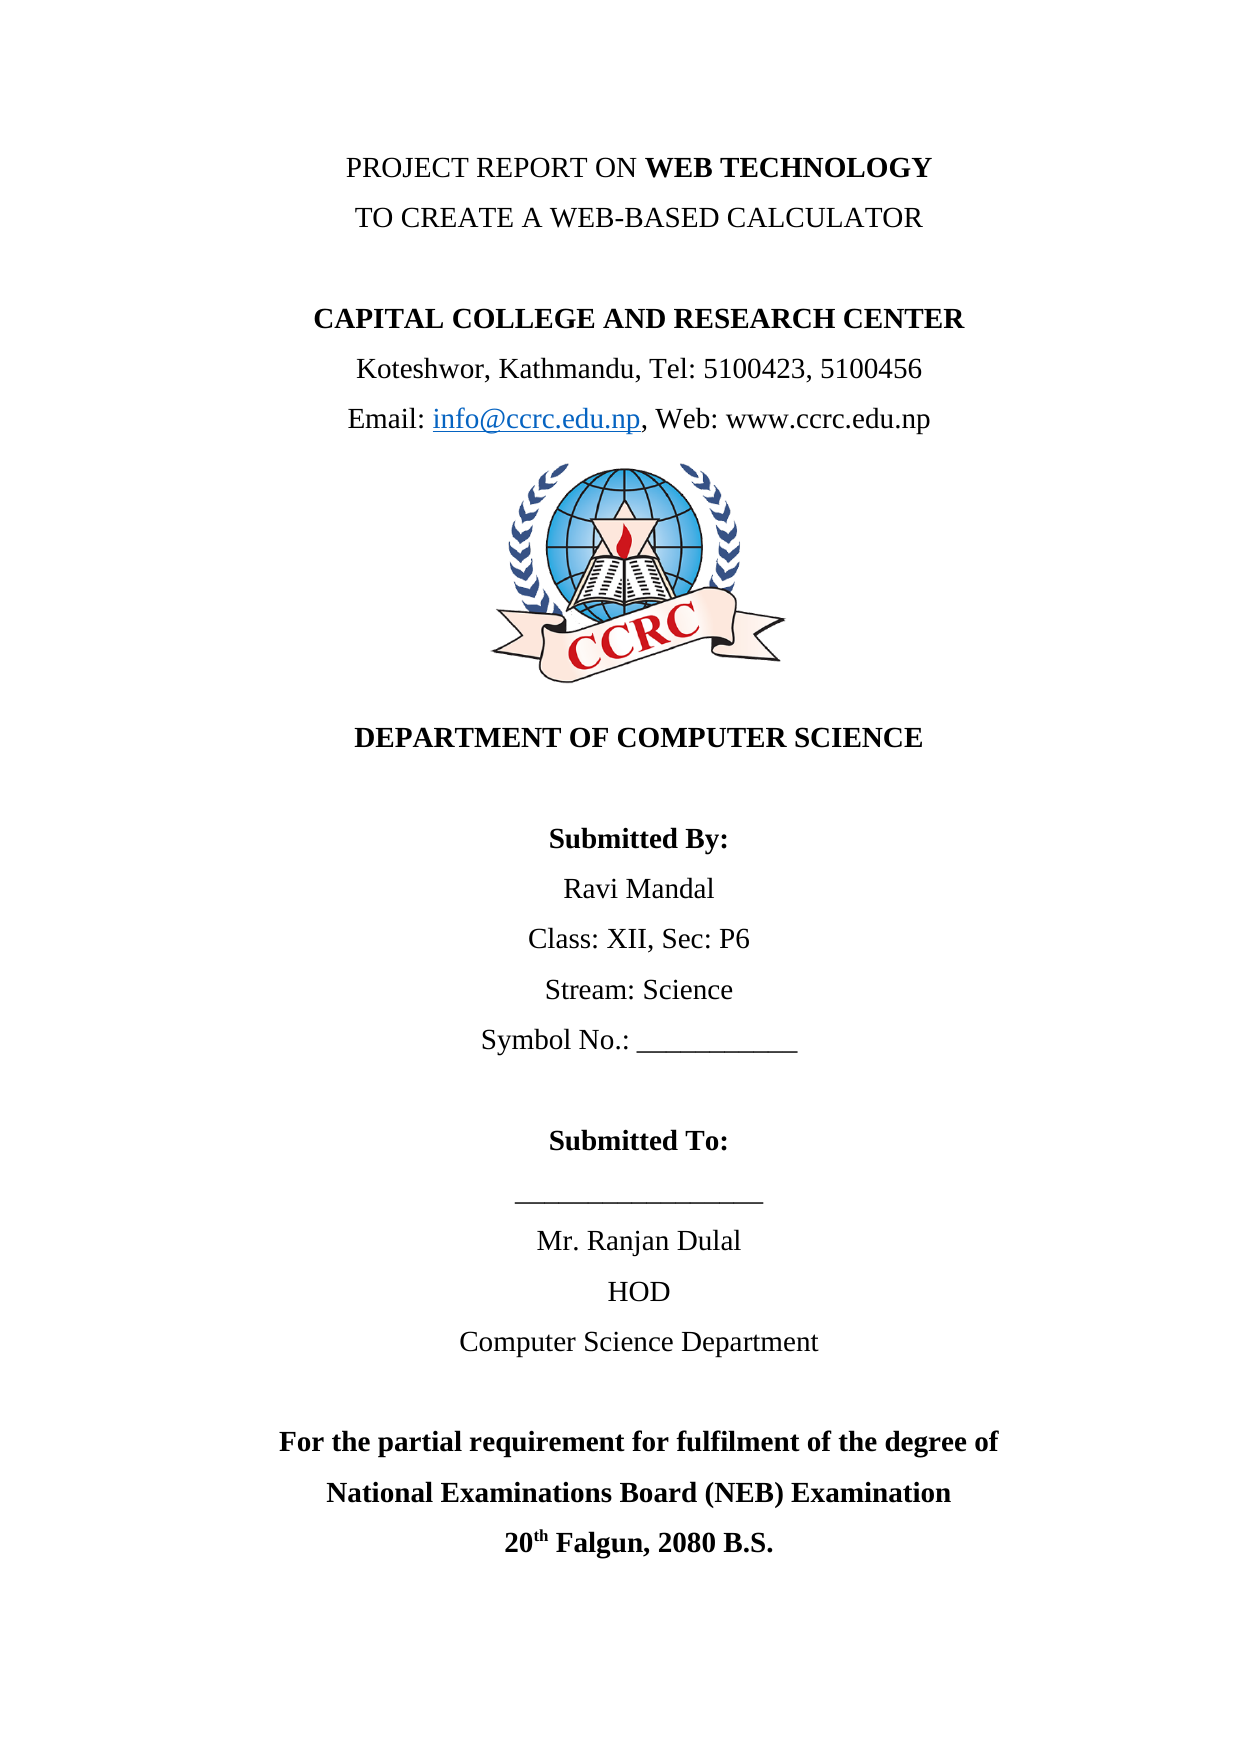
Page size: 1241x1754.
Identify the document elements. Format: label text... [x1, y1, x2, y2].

text Symbol No.: ___________ [187, 1022, 1090, 1056]
text HOD [187, 1274, 1090, 1307]
text Submitted To: [187, 1123, 1090, 1156]
text CAPITAL COLLEGE AND RESEARCH CENTER [187, 301, 1090, 334]
picture [485, 453, 793, 690]
text _________________ [187, 1173, 1090, 1207]
text DEPARTMENT OF COMPUTER SCIENCE [187, 720, 1090, 754]
text Class: XII, Sec: P6 [187, 921, 1090, 955]
text Ravi Mandal [187, 871, 1090, 905]
text For the partial requirement for fulfilment of the degree of [187, 1424, 1090, 1458]
text National Examinations Board (NEB) Examination [187, 1475, 1090, 1508]
text Submitted By: [187, 821, 1090, 854]
text Computer Science Department [187, 1324, 1090, 1357]
text Koteshwor, Kathmandu, Tel: 5100423, 5100456 [187, 351, 1090, 385]
text Email: info@ccrc.edu.np, Web: www.ccrc.edu.np [187, 402, 1090, 435]
text Stream: Science [187, 972, 1090, 1005]
text 20th Falgun, 2080 B.S. [187, 1525, 1090, 1559]
text Mr. Ranjan Dulal [187, 1223, 1090, 1257]
text TO CREATE A WEB-BASED CALCULATOR [187, 200, 1090, 234]
text PROJECT REPORT ON WEB TECHNOLOGY [187, 150, 1090, 183]
